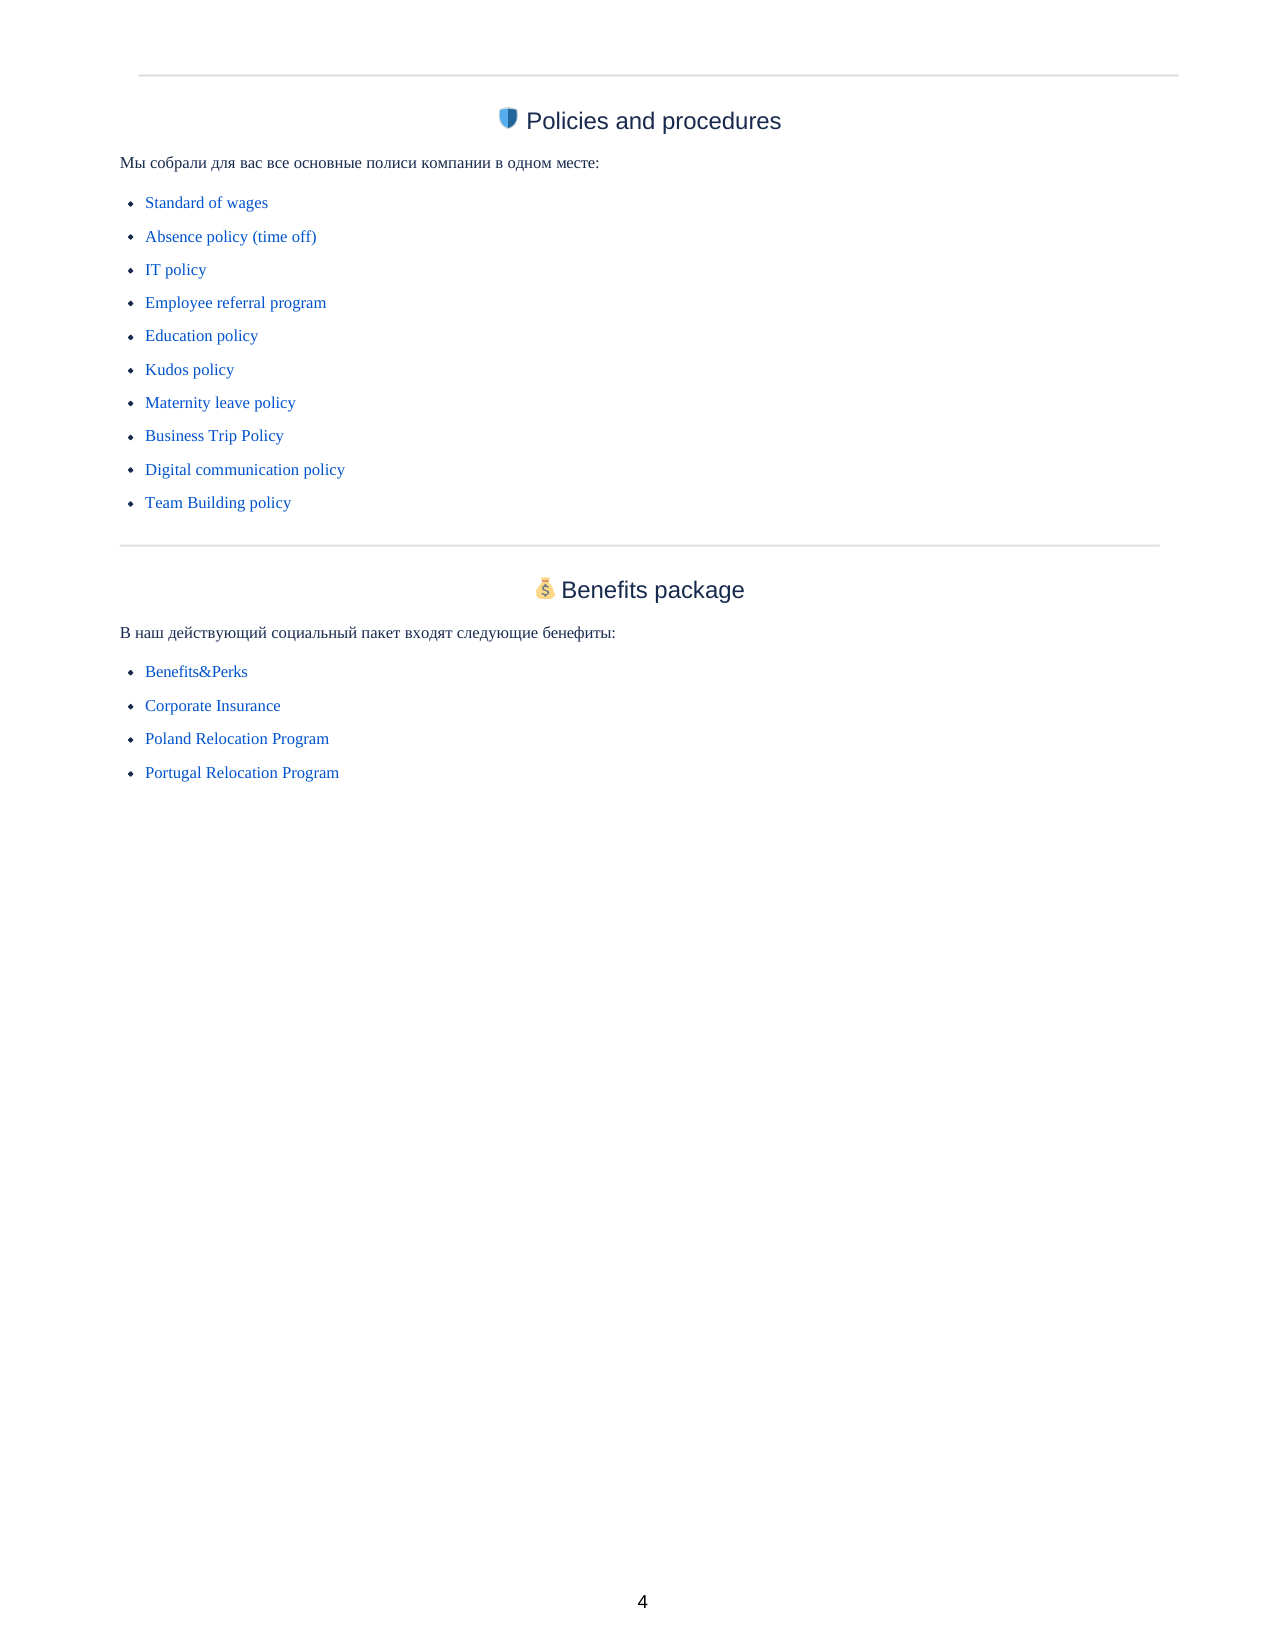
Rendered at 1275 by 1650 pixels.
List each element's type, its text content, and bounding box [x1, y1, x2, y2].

picture [497, 107, 519, 129]
text Мы собрали для вас все основные полиси компании в одном месте: [119, 153, 1185, 172]
text Employee referral program Education policy [145, 293, 364, 345]
text Benefits&Perks Corporate Insurance [145, 662, 298, 715]
text Digital communication policy Team Building policy [145, 459, 364, 512]
text В наш действующий социальный пакет входят следующие бенефиты: [119, 623, 1185, 642]
text Poland Relocation Program Portugal Relocation Program [145, 729, 364, 782]
subtitle Benefits package [119, 576, 1160, 604]
subtitle Policies and procedures [119, 107, 1160, 134]
text Kudos policy Maternity leave policy Business Trip Policy [145, 360, 298, 445]
picture [534, 577, 556, 599]
text Standard of wages Absence policy (time off) IT policy [145, 193, 323, 279]
